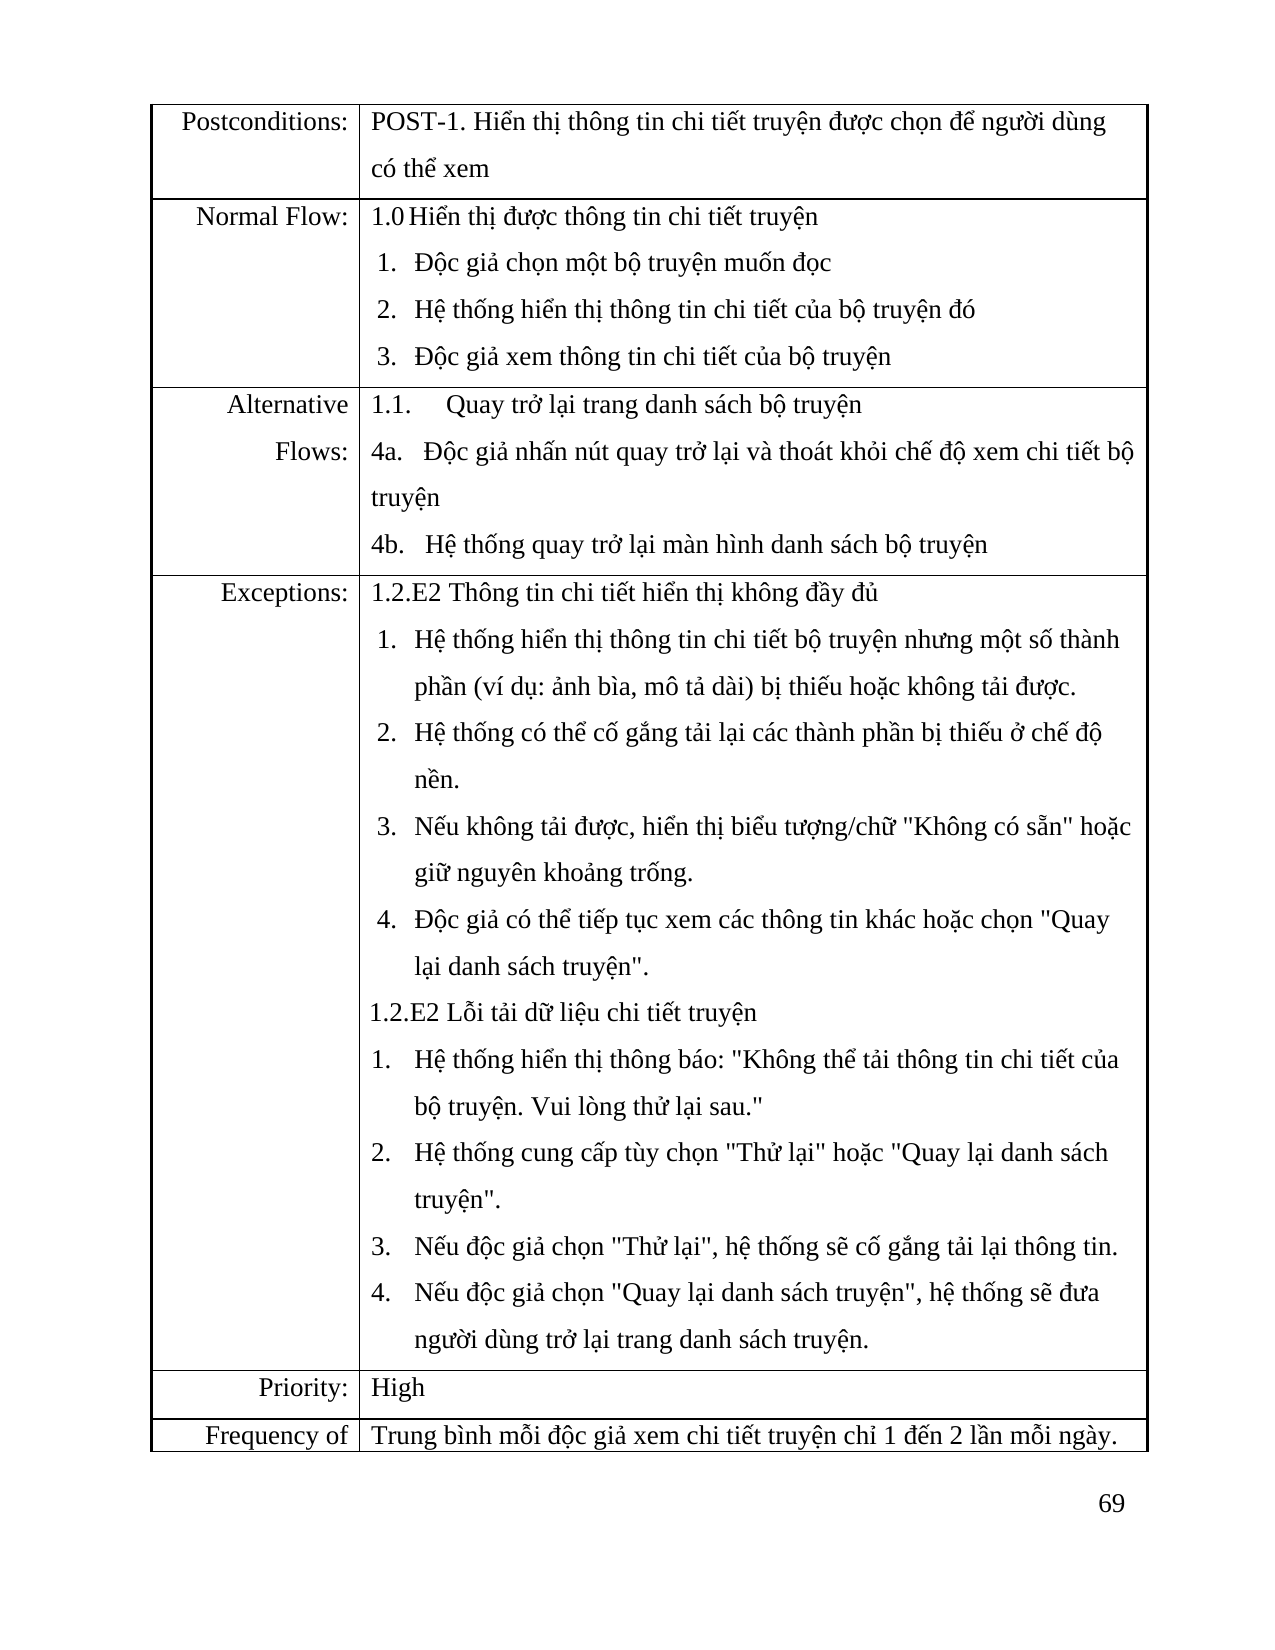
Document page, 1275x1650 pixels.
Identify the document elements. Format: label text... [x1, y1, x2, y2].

table_cell High [360, 1371, 1146, 1418]
table_cell 1.2.E2 Thông tin chi tiết hiển thị không đầy đủ Hệ thống hiển thị thông tin chi tiết bộ truyện nhưng một số thành phần (ví dụ: ảnh bìa, mô tả dài) bị thiếu hoặc không tải được. Hệ thống có thể cố gắng tải lại các thành phần bị thiếu ở chế độ nền. Nếu không tải được, hiển thị biểu tượng/chữ "Không có sẵn" hoặc giữ nguyên khoảng trống. Độc giả có thể tiếp tục xem các thông tin khác hoặc chọn "Quay lại danh sách truyện". 1.2.E2 Lỗi tải dữ liệu chi tiết truyện Hệ thống hiển thị thông báo: "Không thể tải thông tin chi tiết của bộ truyện. Vui lòng thử lại sau." Hệ thống cung cấp tùy chọn "Thử lại" hoặc "Quay lại danh sách truyện". Nếu độc giả chọn "Thử lại", hệ thống sẽ cố gắng tải lại thông tin. Nếu độc giả chọn "Quay lại danh sách truyện", hệ thống sẽ đưa người dùng trở lại trang danh sách truyện. [360, 576, 1146, 1370]
table_cell Normal Flow: [153, 200, 359, 387]
table_cell Alternative Flows: [153, 388, 359, 575]
table_cell Exceptions: [153, 576, 359, 1370]
table_cell Quay trở lại trang danh sách bộ truyện 4a. Độc giả nhấn nút quay trở lại và thoát khỏi chế độ xem chi tiết bộ truyện 4b. Hệ thống quay trở lại màn hình danh sách bộ truyện [360, 388, 1146, 575]
table_cell Frequency of Use: [153, 1420, 359, 1451]
table_cell Hiển thị được thông tin chi tiết truyện Độc giả chọn một bộ truyện muốn đọc Hệ thống hiển thị thông tin chi tiết của bộ truyện đó Độc giả xem thông tin chi tiết của bộ truyện [360, 200, 1146, 387]
table_cell Postconditions: [153, 105, 359, 198]
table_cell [360, 1420, 1146, 1451]
table_cell Priority: [153, 1371, 359, 1418]
table_cell POST-1. Hiển thị thông tin chi tiết truyện được chọn để người dùng có thể xem [360, 105, 1146, 198]
